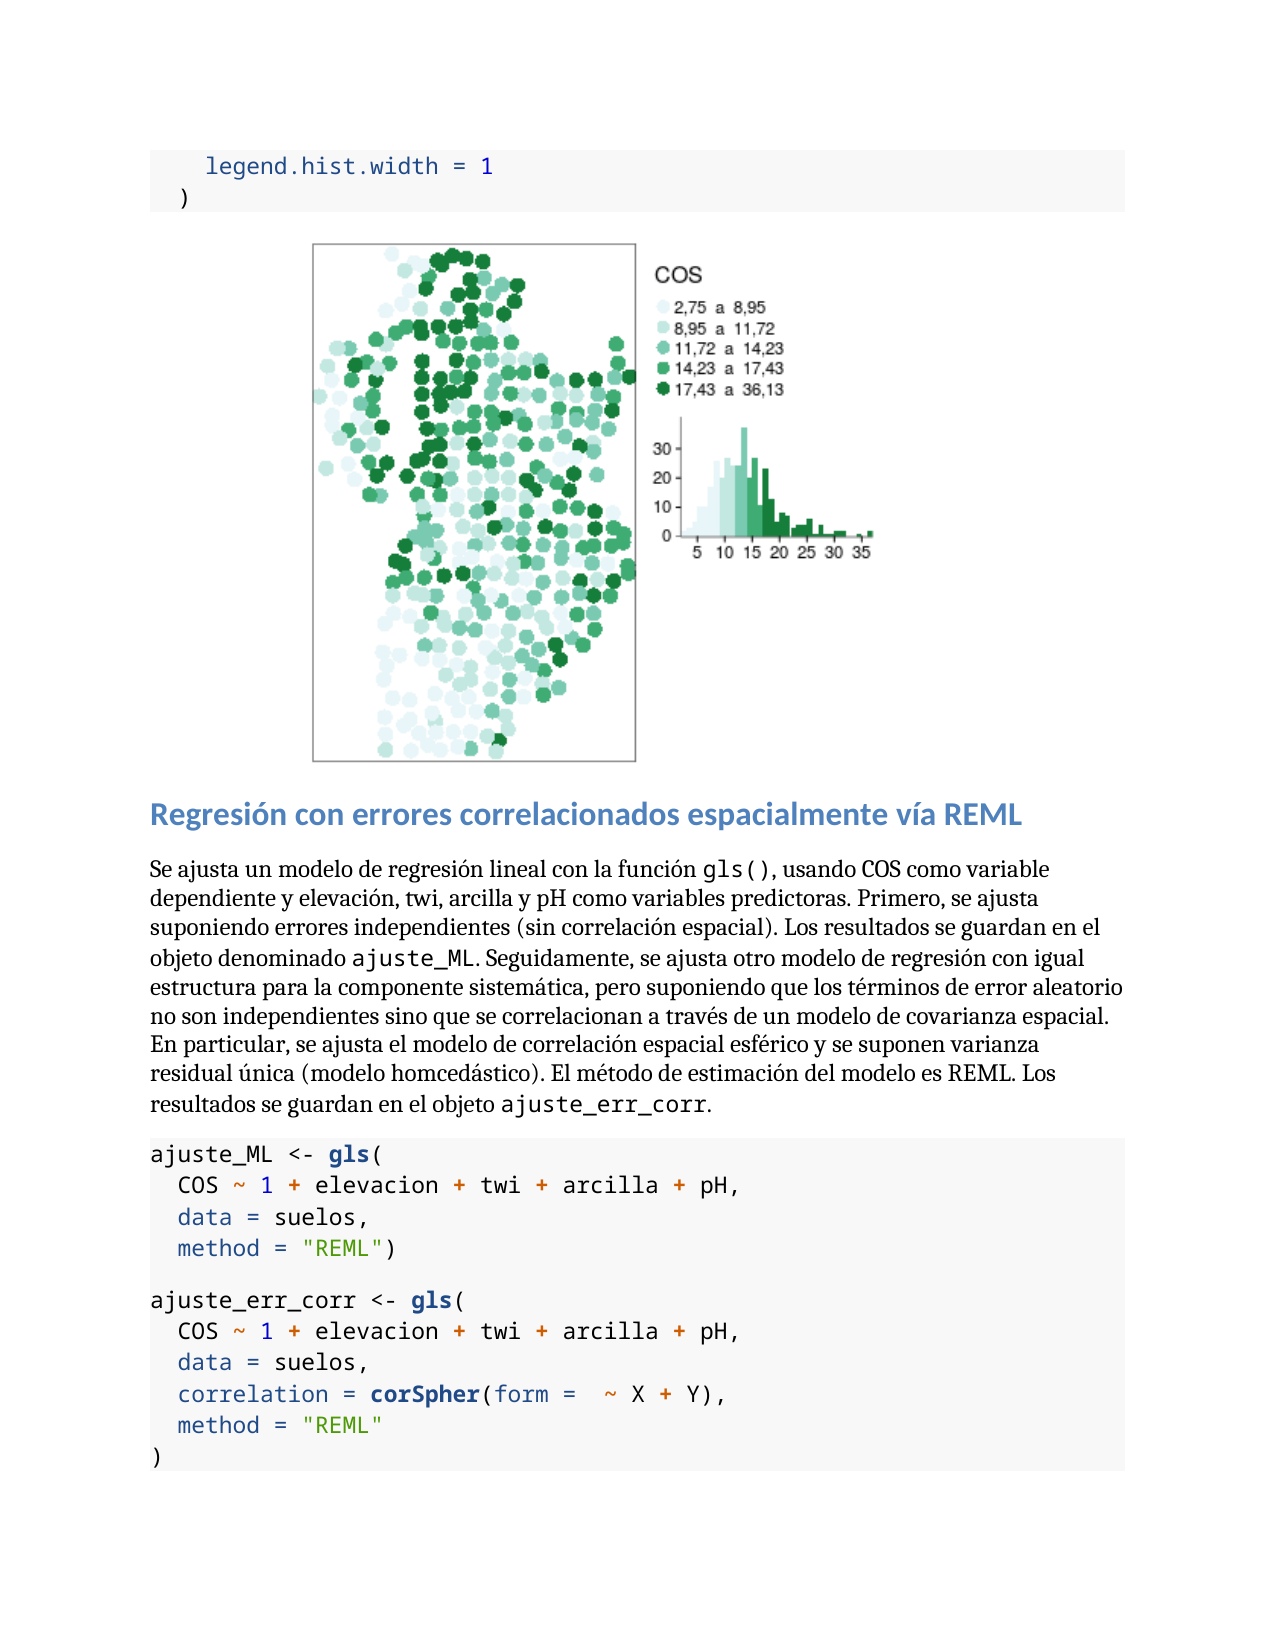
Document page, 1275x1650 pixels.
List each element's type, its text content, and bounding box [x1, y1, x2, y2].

text Se ajusta un modelo de regresión lineal con la función gls(), usando COS como variable dependiente y elevación, twi, arcilla y pH como variables predictoras. Primero, se ajusta suponiendo errores independientes (sin correlación espacial). Los resultados se guardan en el objeto denominado ajuste_ML. Seguidamente, se ajusta otro modelo de regresión con igual estructura para la componente sistemática, pero suponiendo que los términos de error aleatorio no son independientes sino que se correlacionan a través de un modelo de covarianza espacial. En particular, se ajusta el modelo de correlación espacial esférico y se suponen varianza residual única (modelo homcedástico). El método de estimación del modelo es REML. Los resultados se guardan en el objeto ajuste_err_corr. [150, 853, 1125, 1119]
text ajuste_err_corr <- gls( COS ~ 1 + elevacion + twi + arcilla + pH, data = suelos, correlation = corSpher(form = ~ X + Y), method = "REML" ) [150, 1284, 1125, 1471]
picture [168, 233, 1044, 773]
text ajuste_ML <- gls( COS ~ 1 + elevacion + twi + arcilla + pH, data = suelos, method = "REML") [370, 1138, 1125, 1263]
subtitle Regresión con errores correlacionados espacialmente vía REML [150, 793, 1125, 834]
